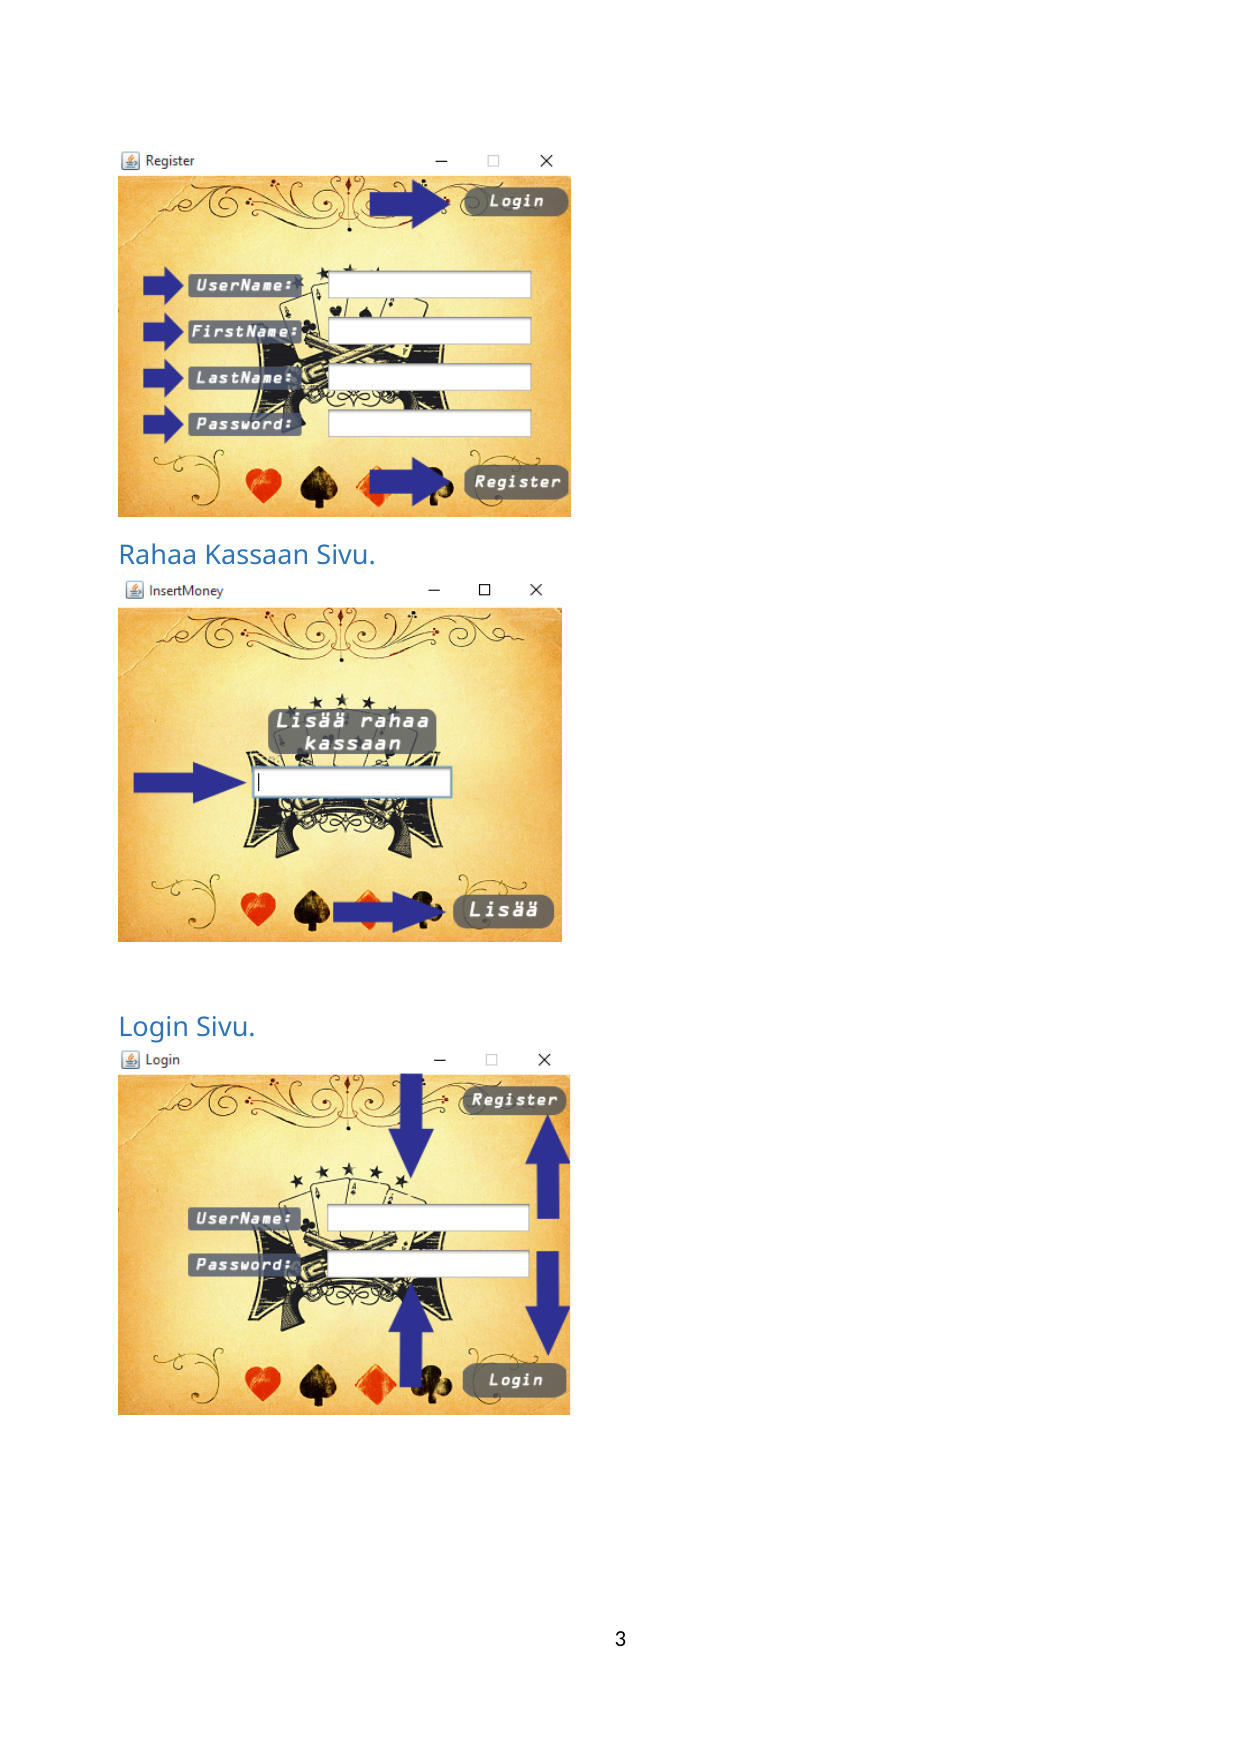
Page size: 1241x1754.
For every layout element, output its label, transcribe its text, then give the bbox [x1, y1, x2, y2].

picture [118, 575, 562, 942]
picture [118, 1047, 571, 1415]
picture [118, 147, 572, 517]
subtitle Rahaa Kassaan Sivu. [118, 535, 1122, 572]
subtitle Login Sivu. [118, 1007, 1122, 1044]
